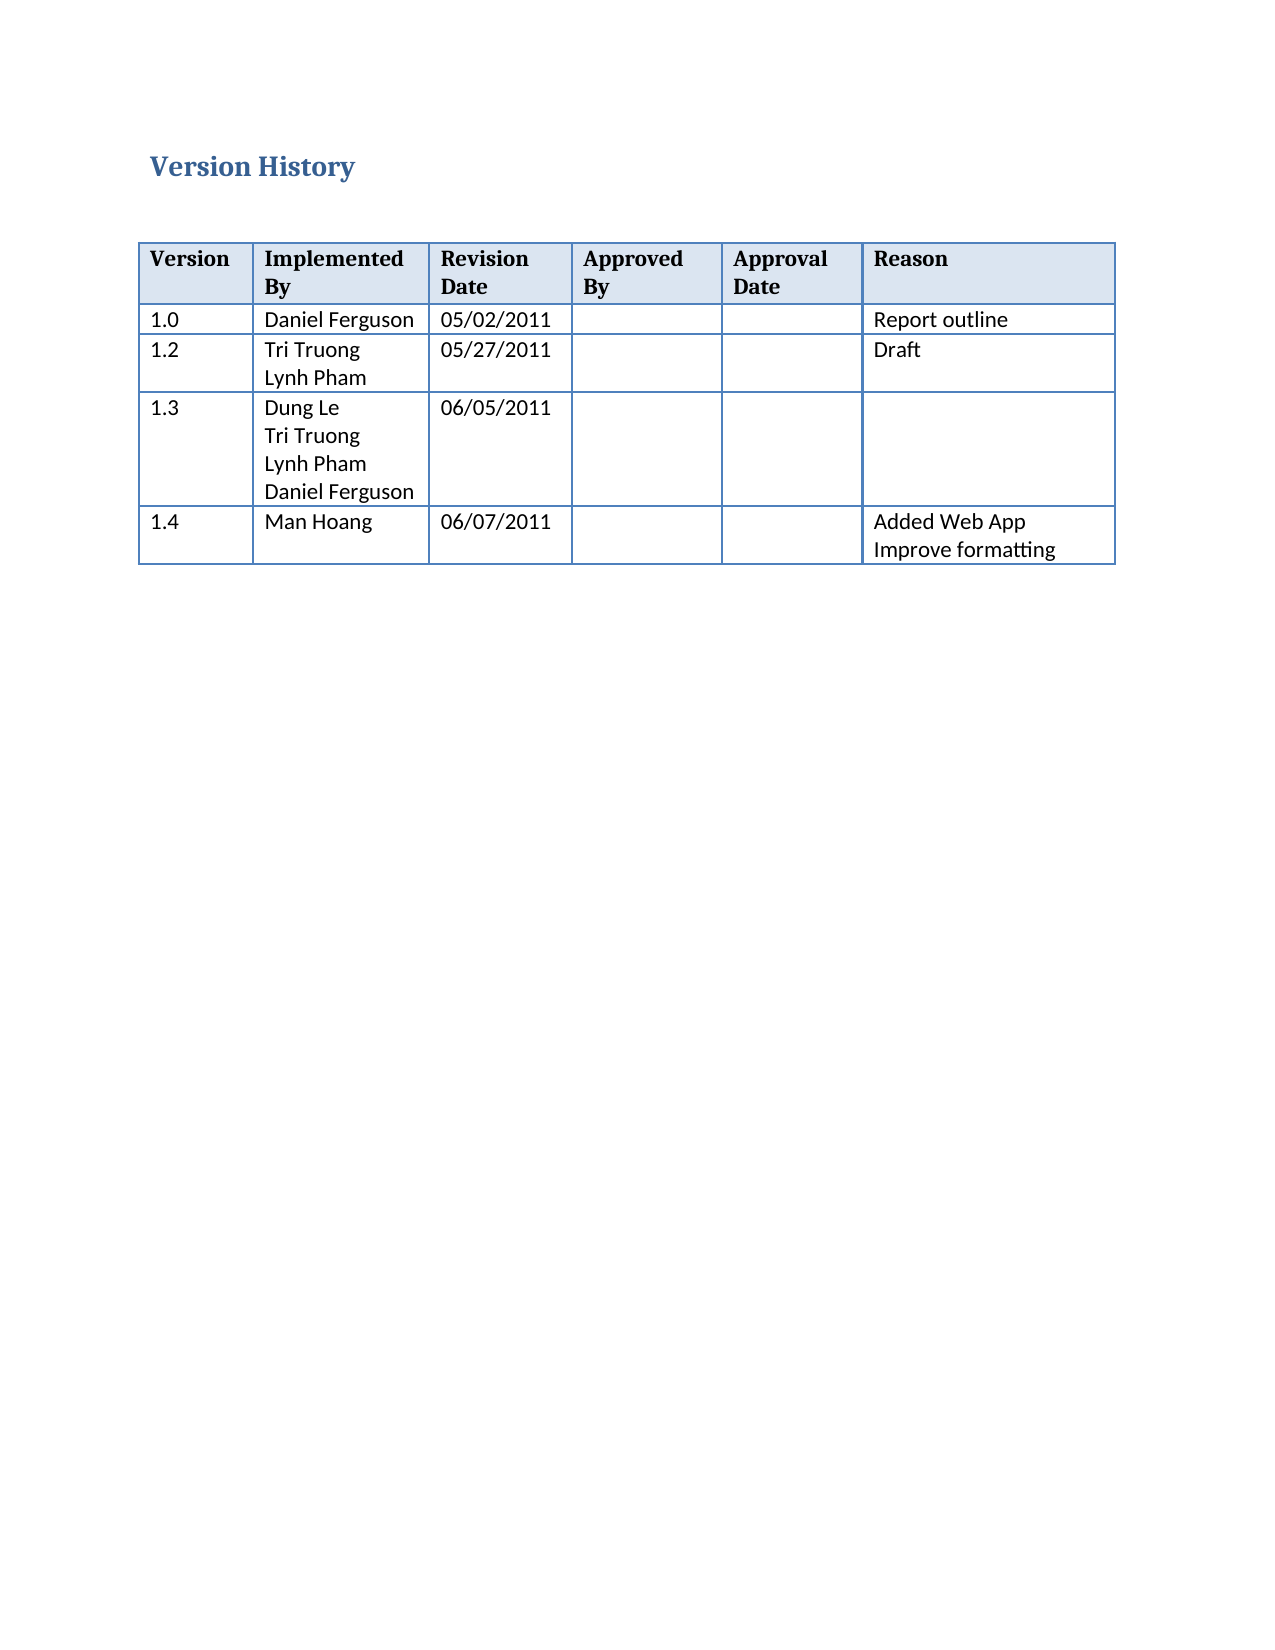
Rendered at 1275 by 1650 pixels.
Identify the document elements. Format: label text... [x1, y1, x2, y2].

table_cell 1.3 [140, 393, 252, 505]
table_cell Tri Truong Lynh Pham [254, 335, 428, 391]
table_cell 05/27/2011 [430, 335, 571, 391]
table_cell 1.4 [140, 507, 252, 563]
table_cell Report outline [864, 305, 1114, 333]
table_header Version [140, 244, 252, 303]
table_cell [723, 507, 861, 563]
table_cell [573, 507, 721, 563]
table_header Approval Date [723, 244, 861, 303]
table_cell [864, 393, 1114, 505]
table_cell Draft [864, 335, 1114, 391]
table_cell [573, 335, 721, 391]
table_cell 05/02/2011 [430, 305, 571, 333]
table_header Implemented By [254, 244, 428, 303]
table_header Approved By [573, 244, 721, 303]
table_cell [573, 393, 721, 505]
table_cell 06/05/2011 [430, 393, 571, 505]
table_header Reason [864, 244, 1114, 303]
table_header Revision Date [430, 244, 571, 303]
table_cell Daniel Ferguson [254, 305, 428, 333]
table_cell [573, 305, 721, 333]
table_cell 1.0 [140, 305, 252, 333]
table_cell [723, 393, 861, 505]
table_cell Dung Le Tri Truong Lynh Pham Daniel Ferguson [254, 393, 428, 505]
table_cell [723, 335, 861, 391]
table_cell Added Web App Improve formatting [864, 507, 1114, 563]
table_cell Man Hoang [254, 507, 428, 563]
table_cell [723, 305, 861, 333]
text Version History [150, 150, 1125, 183]
table_cell 06/07/2011 [430, 507, 571, 563]
table_cell 1.2 [140, 335, 252, 391]
